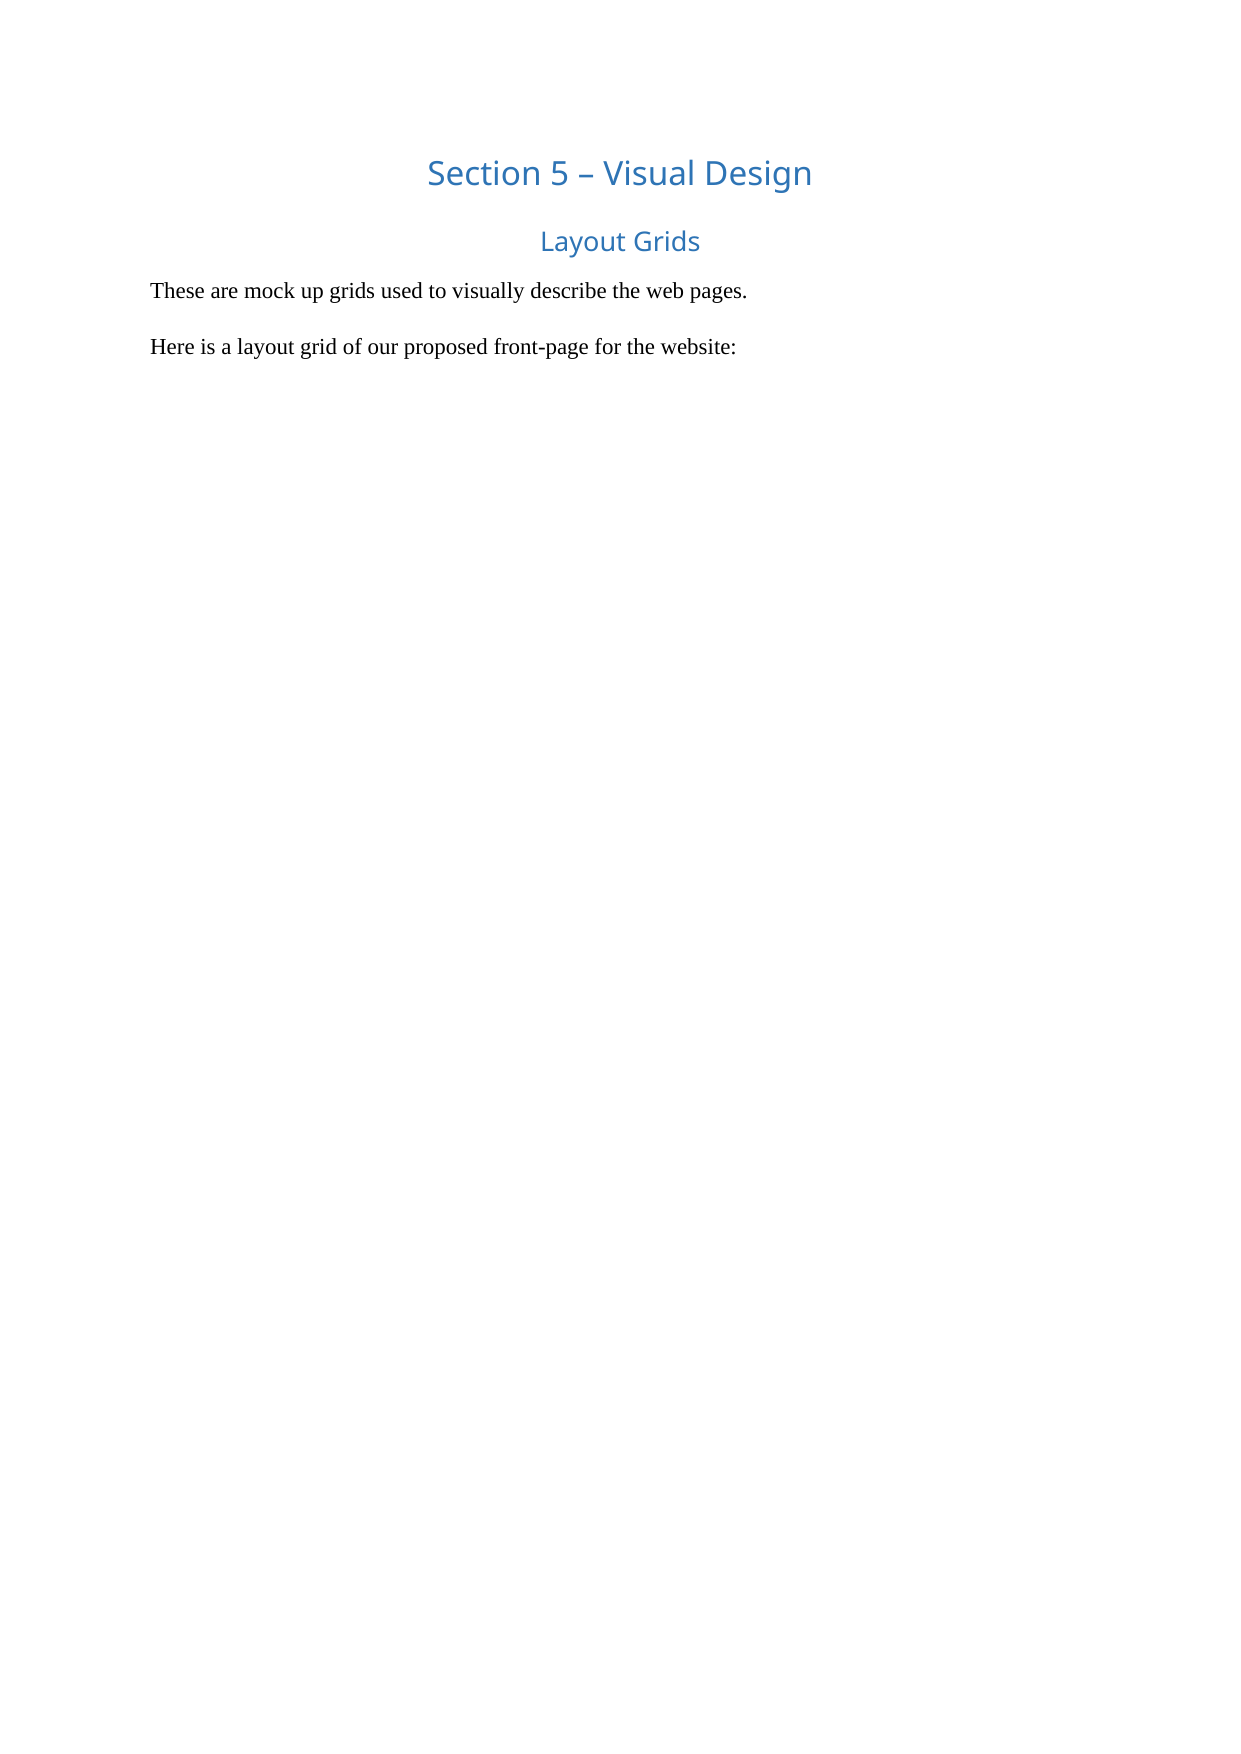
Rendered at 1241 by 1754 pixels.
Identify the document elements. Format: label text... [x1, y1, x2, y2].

text Here is a layout grid of our proposed front-page for the website: [150, 333, 1090, 359]
subtitle Layout Grids [150, 222, 1090, 259]
text These are mock up grids used to visually describe the web pages. [150, 278, 1090, 304]
subtitle Section 5 – Visual Design [150, 150, 1090, 195]
